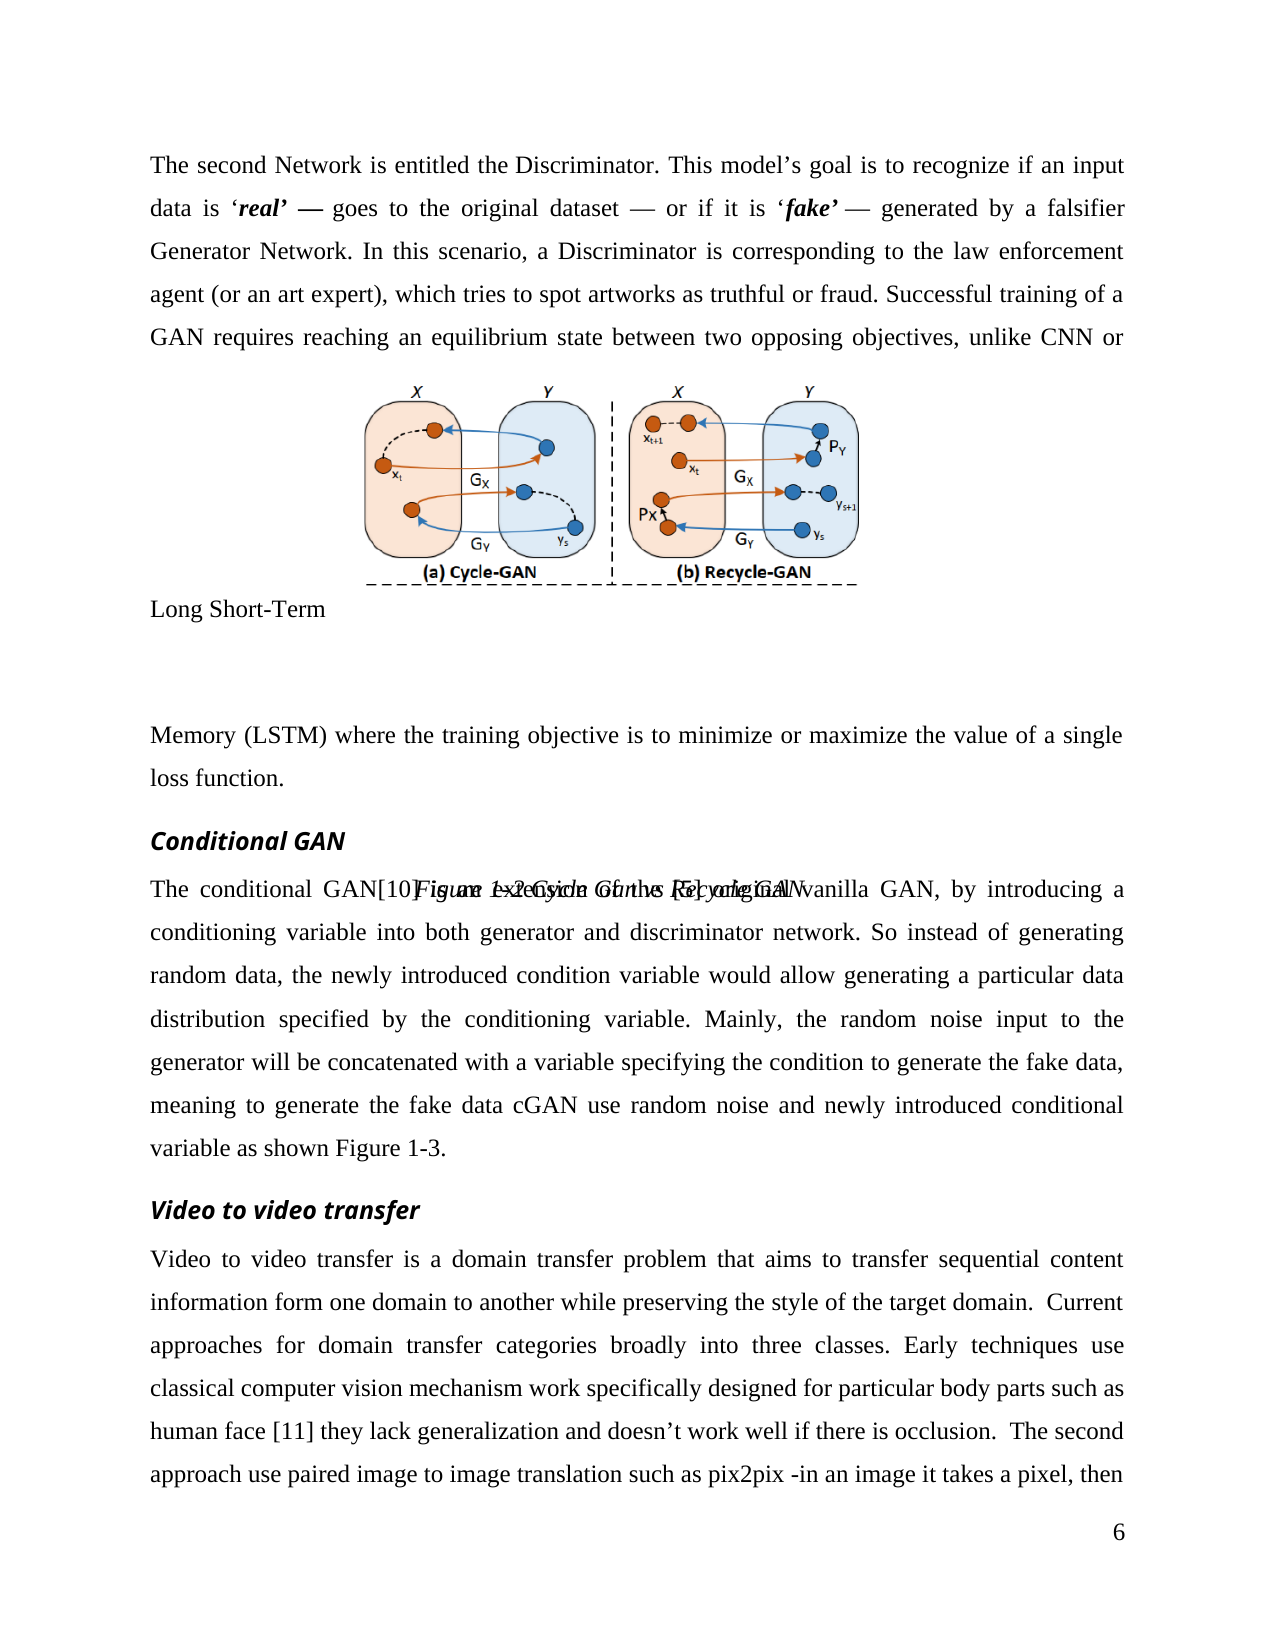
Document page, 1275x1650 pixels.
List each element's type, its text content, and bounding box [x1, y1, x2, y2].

text The conditional GAN[10] is an extension of the [5] original vanilla GAN, by introducing a conditioning variable into both generator and discriminator network. So instead of generating random data, the newly introduced condition variable would allow generating a particular data distribution specified by the conditioning variable. Mainly, the random noise input to the generator will be concatenated with a variable specifying the condition to generate the fake data, meaning to generate the fake data cGAN use random noise and newly introduced conditional variable as shown Figure 1-3. [150, 874, 1125, 1162]
text The second Network is entitled the Discriminator. This model’s goal is to recognize if an input data is ‘real’ — goes to the original dataset — or if it is ‘fake’ — generated by a falsifier Generator Network. In this scenario, a Discriminator is corresponding to the law enforcement agent (or an art expert), which tries to spot artworks as truthful or fraud. Successful training of a GAN requires reaching an equilibrium state between two opposing objectives, unlike CNN or Long Short-Term [150, 150, 1125, 623]
subtitle Video to video transfer [150, 1193, 1125, 1227]
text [150, 1244, 1125, 1488]
picture [356, 370, 864, 594]
subtitle Conditional GAN [150, 823, 1125, 857]
text Memory (LSTM) where the training objective is to minimize or maximize the value of a single loss function. [150, 654, 1125, 792]
